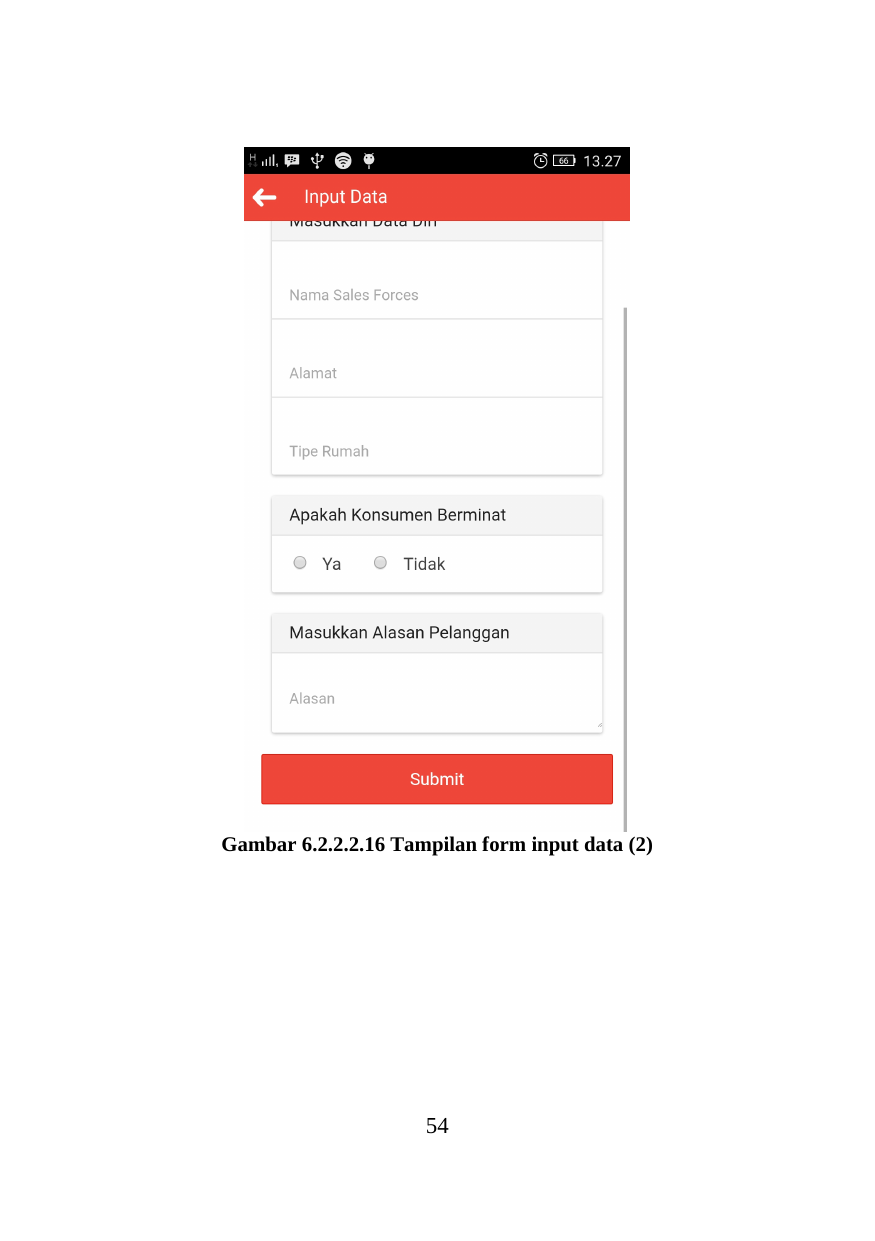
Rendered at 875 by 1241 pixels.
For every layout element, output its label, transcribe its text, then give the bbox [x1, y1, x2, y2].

picture [244, 147, 630, 832]
